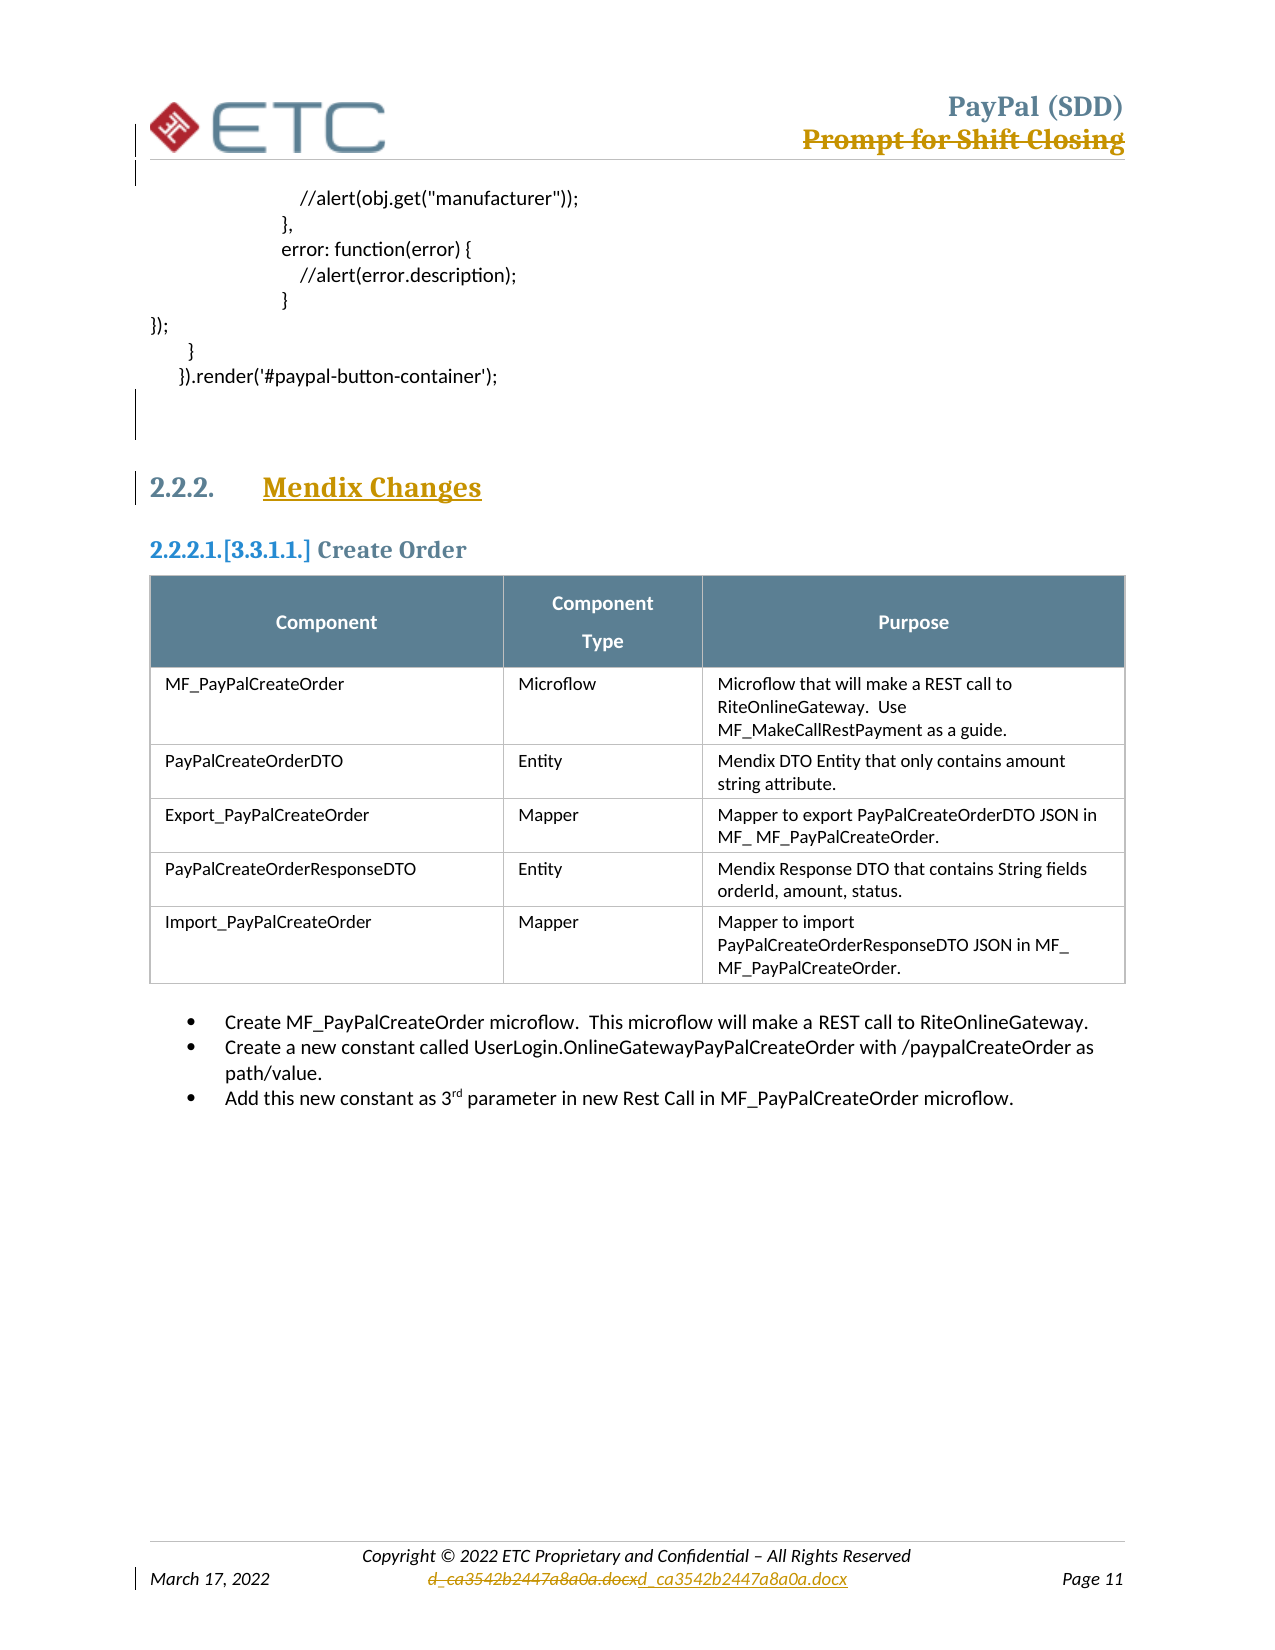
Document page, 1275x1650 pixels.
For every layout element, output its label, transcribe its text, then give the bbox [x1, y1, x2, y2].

table_cell Entity [504, 745, 702, 798]
table_header Component [151, 576, 503, 667]
table_cell Mapper to import PayPalCreateOrderResponseDTO JSON in MF_ MF_PayPalCreateOrder. [703, 907, 1124, 983]
text //alert(obj.get("manufacturer")); [262, 186, 1125, 211]
text }, [262, 211, 1125, 236]
table_cell PayPalCreateOrderResponseDTO [151, 853, 503, 906]
subtitle Create Order [150, 536, 1125, 564]
table_cell Export_PayPalCreateOrder [151, 799, 503, 852]
list Create a new constant called UserLogin.OnlineGatewayPayPalCreateOrder with /paypalCreateOrder as path/value. [187, 1034, 1125, 1085]
table_cell Entity [504, 853, 702, 906]
text } [262, 287, 1125, 313]
text } [150, 338, 1125, 363]
list Add this new constant as 3rd parameter in new Rest Call in MF_PayPalCreateOrder microflow. [187, 1085, 1125, 1111]
table_cell MF_PayPalCreateOrder [151, 668, 503, 744]
table_cell Mendix Response DTO that contains String fields orderId, amount, status. [703, 853, 1124, 906]
table_cell Microflow [504, 668, 702, 744]
text }).render('#paypal-button-container'); [150, 363, 1125, 389]
text error: function(error) { [262, 236, 1125, 262]
table_cell Microflow that will make a REST call to RiteOnlineGateway. Use MF_MakeCallRestPayment as a guide. [703, 668, 1124, 744]
picture [150, 102, 386, 153]
table_cell Mapper to export PayPalCreateOrderDTO JSON in MF_ MF_PayPalCreateOrder. [703, 799, 1124, 852]
table_cell PayPalCreateOrderDTO [151, 745, 503, 798]
text }); [150, 313, 1125, 338]
table_header Component Type [504, 576, 702, 667]
table_cell Mapper [504, 907, 702, 983]
text //alert(error.description); [262, 262, 1125, 287]
table_cell Mapper [504, 799, 702, 852]
list Create MF_PayPalCreateOrder microflow. This microflow will make a REST call to RiteOnlineGateway. [187, 1009, 1125, 1034]
table_cell Import_PayPalCreateOrder [151, 907, 503, 983]
table_header Purpose [703, 576, 1124, 667]
table_cell Mendix DTO Entity that only contains amount string attribute. [703, 745, 1124, 798]
